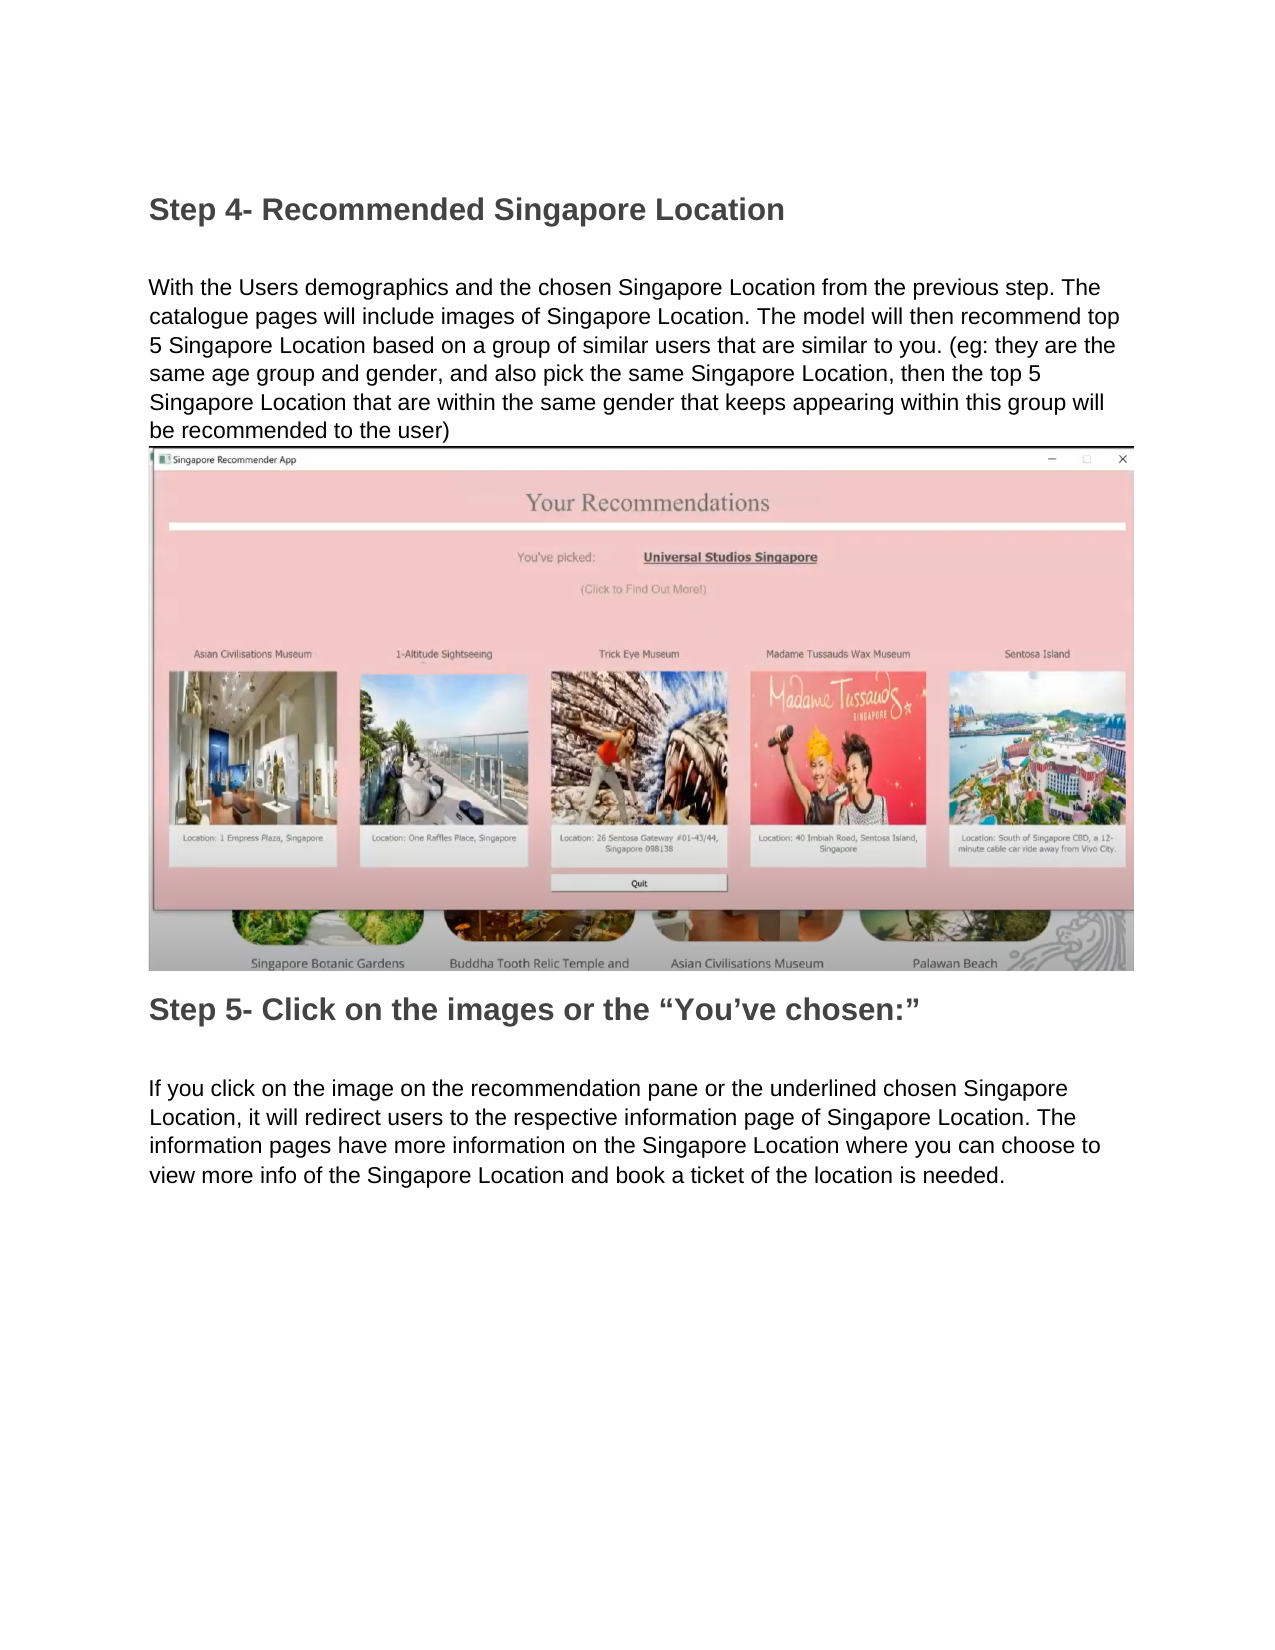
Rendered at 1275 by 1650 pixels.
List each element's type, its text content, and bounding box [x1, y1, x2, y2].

text With the Users demographics and the chosen Singapore Location from the previous step. The catalogue pages will include images of Singapore Location. The model will then recommend top 5 Singapore Location based on a group of similar users that are similar to you. (eg: they are the same age group and gender, and also pick the same Singapore Location, then the top 5 Singapore Location that are within the same gender that keeps appearing within this group will be recommended to the user) [148, 274, 1127, 444]
subtitle Step 5- Click on the images or the “You’ve chosen:” [148, 991, 1134, 1027]
text If you click on the image on the recommendation pane or the underlined chosen Singapore Location, it will redirect users to the respective information page of Singapore Location. The information pages have more information on the Singapore Location where you can choose to view more info of the Singapore Location and book a ticket of the location is needed. [148, 1075, 1127, 1189]
subtitle Step 4- Recommended Singapore Location [148, 191, 1134, 227]
picture [148, 446, 1134, 971]
